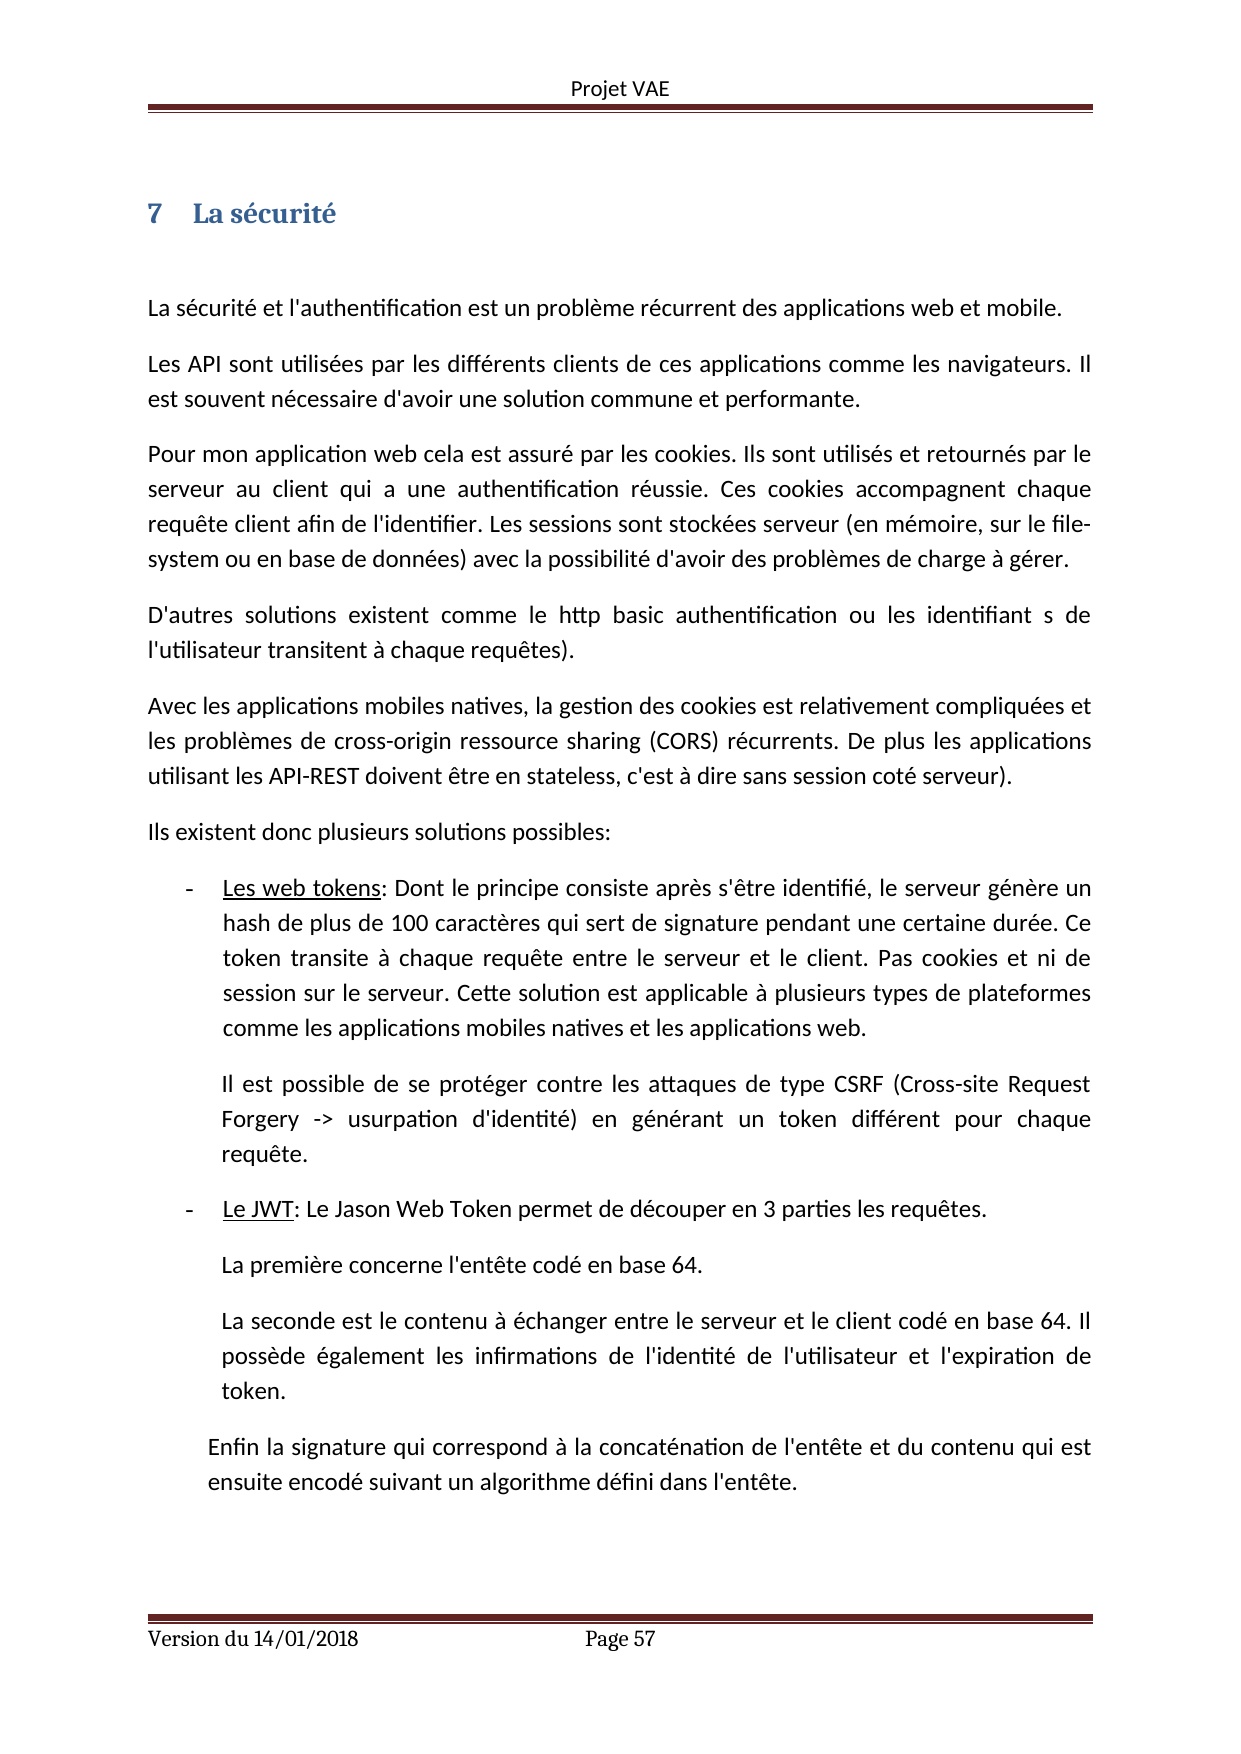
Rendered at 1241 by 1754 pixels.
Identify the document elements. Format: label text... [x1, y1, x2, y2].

text Ils existent donc plusieurs solutions possibles: [148, 816, 1093, 847]
text La seconde est le contenu à échanger entre le serveur et le client codé en base 64. Il possède également les infirmations de l'identité de l'utilisateur et l'expiration de token. [221, 1305, 1093, 1406]
text Les API sont utilisées par les différents clients de ces applications comme les navigateurs. Il est souvent nécessaire d'avoir une solution commune et performante. [148, 348, 1093, 413]
text Enfin la signature qui correspond à la concaténation de l'entête et du contenu qui est ensuite encodé suivant un algorithme défini dans l'entête. [208, 1431, 1093, 1497]
text La sécurité et l'authentification est un problème récurrent des applications web et mobile. [148, 292, 1093, 322]
subtitle La sécurité [148, 198, 1093, 231]
text Il est possible de se protéger contre les attaques de type CSRF (Cross-site Request Forgery -> usurpation d'identité) en générant un token différent pour chaque requête. [221, 1068, 1093, 1168]
text La première concerne l'entête codé en base 64. [148, 1249, 1093, 1280]
text D'autres solutions existent comme le http basic authentification ou les identifiant s de l'utilisateur transitent à chaque requêtes). [148, 599, 1093, 665]
text Avec les applications mobiles natives, la gestion des cookies est relativement compliquées et les problèmes de cross-origin ressource sharing (CORS) récurrents. De plus les applications utilisant les API-REST doivent être en stateless, c'est à dire sans session coté serveur). [148, 690, 1093, 791]
list Le JWT: Le Jason Web Token permet de découper en 3 parties les requêtes. [185, 1194, 1093, 1224]
text Pour mon application web cela est assuré par les cookies. Ils sont utilisés et retournés par le serveur au client qui a une authentification réussie. Ces cookies accompagnent chaque requête client afin de l'identifier. Les sessions sont stockées serveur (en mémoire, sur le file-system ou en base de données) avec la possibilité d'avoir des problèmes de charge à gérer. [148, 439, 1093, 574]
list Les web tokens: Dont le principe consiste après s'être identifié, le serveur génère un hash de plus de 100 caractères qui sert de signature pendant une certaine durée. Ce token transite à chaque requête entre le serveur et le client. Pas cookies et ni de session sur le serveur. Cette solution est applicable à plusieurs types de plateformes comme les applications mobiles natives et les applications web. [185, 872, 1093, 1042]
